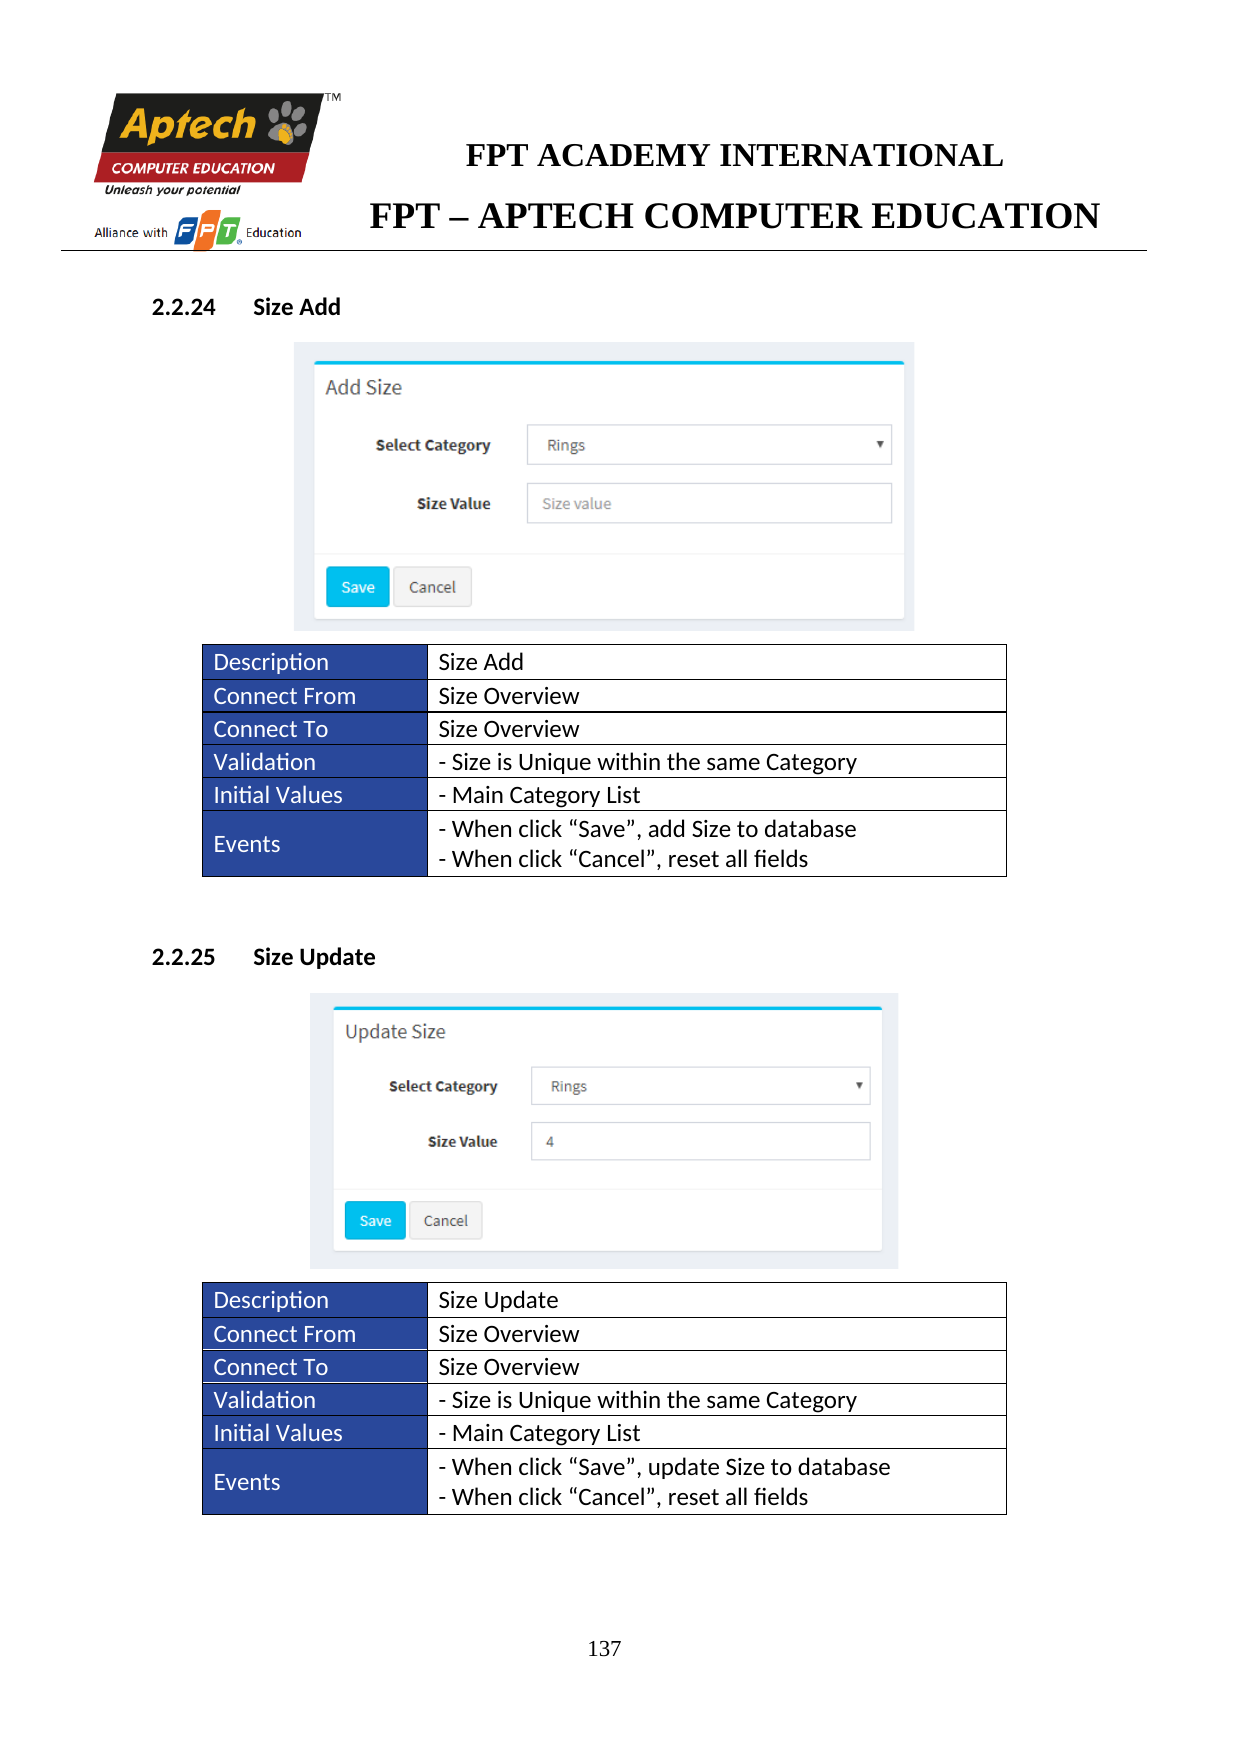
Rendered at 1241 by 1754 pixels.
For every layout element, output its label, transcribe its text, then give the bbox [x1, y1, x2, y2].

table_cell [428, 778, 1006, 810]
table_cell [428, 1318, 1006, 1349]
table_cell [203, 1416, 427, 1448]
picture [90, 251, 216, 256]
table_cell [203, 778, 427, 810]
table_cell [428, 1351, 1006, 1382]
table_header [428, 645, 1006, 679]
subtitle Size Add [216, 175, 1105, 250]
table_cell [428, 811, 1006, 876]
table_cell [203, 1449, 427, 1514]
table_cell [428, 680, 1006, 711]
subtitle Size Update [216, 941, 1105, 972]
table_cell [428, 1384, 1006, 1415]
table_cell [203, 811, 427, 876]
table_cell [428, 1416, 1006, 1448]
picture [293, 342, 915, 631]
picture [90, 86, 344, 250]
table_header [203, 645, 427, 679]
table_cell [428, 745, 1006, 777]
picture [310, 993, 899, 1269]
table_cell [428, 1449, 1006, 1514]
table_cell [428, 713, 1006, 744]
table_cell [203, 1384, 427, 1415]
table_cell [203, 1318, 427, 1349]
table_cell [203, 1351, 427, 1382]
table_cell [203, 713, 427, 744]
subtitle Size Add [216, 251, 1105, 321]
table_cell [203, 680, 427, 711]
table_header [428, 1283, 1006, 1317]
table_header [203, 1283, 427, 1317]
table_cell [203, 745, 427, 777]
